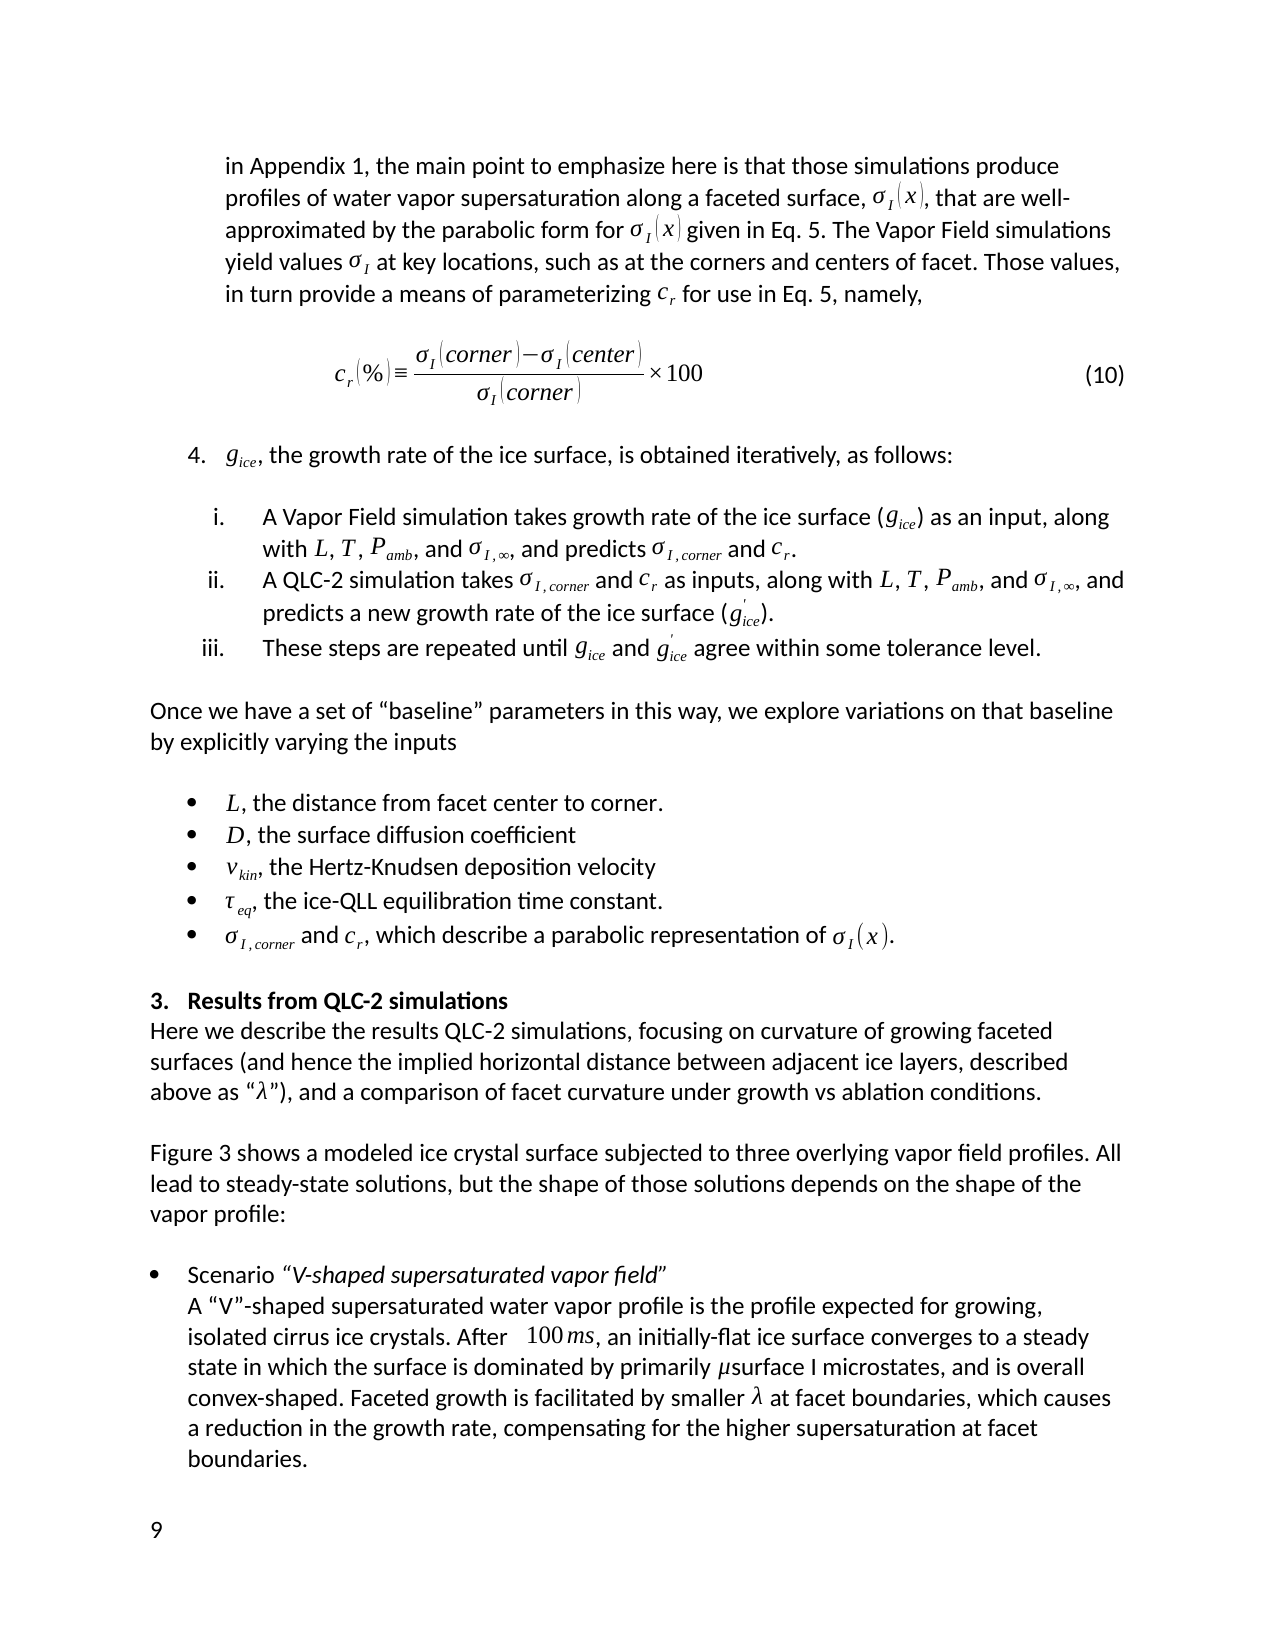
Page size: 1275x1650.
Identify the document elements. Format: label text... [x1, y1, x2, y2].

list , the growth rate of the ice surface, is obtained iteratively, as follows: [187, 439, 1125, 471]
text Here we describe the results QLC-2 simulations, focusing on curvature of growing faceted surfaces (and hence the implied horizontal distance between adjacent ice layers, described above as “”), and a comparison of facet curvature under growth vs ablation conditions. [150, 1015, 1125, 1107]
text A “V”-shaped supersaturated water vapor profile is the profile expected for growing, isolated cirrus ice crystals. After , an initially-flat ice surface converges to a steady state in which the surface is dominated by primarily surface I microstates, and is overall convex-shaped. Faceted growth is facilitated by smaller at facet boundaries, which causes a reduction in the growth rate, compensating for the higher supersaturation at facet boundaries. [187, 1290, 1125, 1473]
list Results from QLC-2 simulations [150, 985, 1125, 1015]
text (10) [150, 339, 1125, 409]
list Scenario “V-shaped supersaturated vapor field” [150, 1259, 1125, 1290]
list , the surface diffusion coefficient [187, 819, 1125, 851]
list , the Hertz-Knudsen deposition velocity [187, 851, 1125, 886]
list and , which describe a parabolic representation of . [187, 919, 1125, 954]
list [187, 150, 1125, 309]
text Once we have a set of “baseline” parameters in this way, we explore variations on that baseline by explicitly varying the inputs [150, 696, 1125, 757]
text Figure 3 shows a modeled ice crystal surface subjected to three overlying vapor field profiles. All lead to steady-state solutions, but the shape of those solutions depends on the shape of the vapor profile: [150, 1137, 1125, 1229]
list , the distance from facet center to corner. [187, 787, 1125, 819]
list These steps are repeated until and agree within some tolerance level. [225, 630, 1125, 665]
list A QLC-2 simulation takes and as inputs, along with , , , and , and predicts a new growth rate of the ice surface (). [225, 564, 1125, 630]
list A Vapor Field simulation takes growth rate of the ice surface () as an input, along with , , , and , and predicts and . [225, 501, 1125, 564]
list , the ice-QLL equilibration time constant. [187, 886, 1125, 919]
